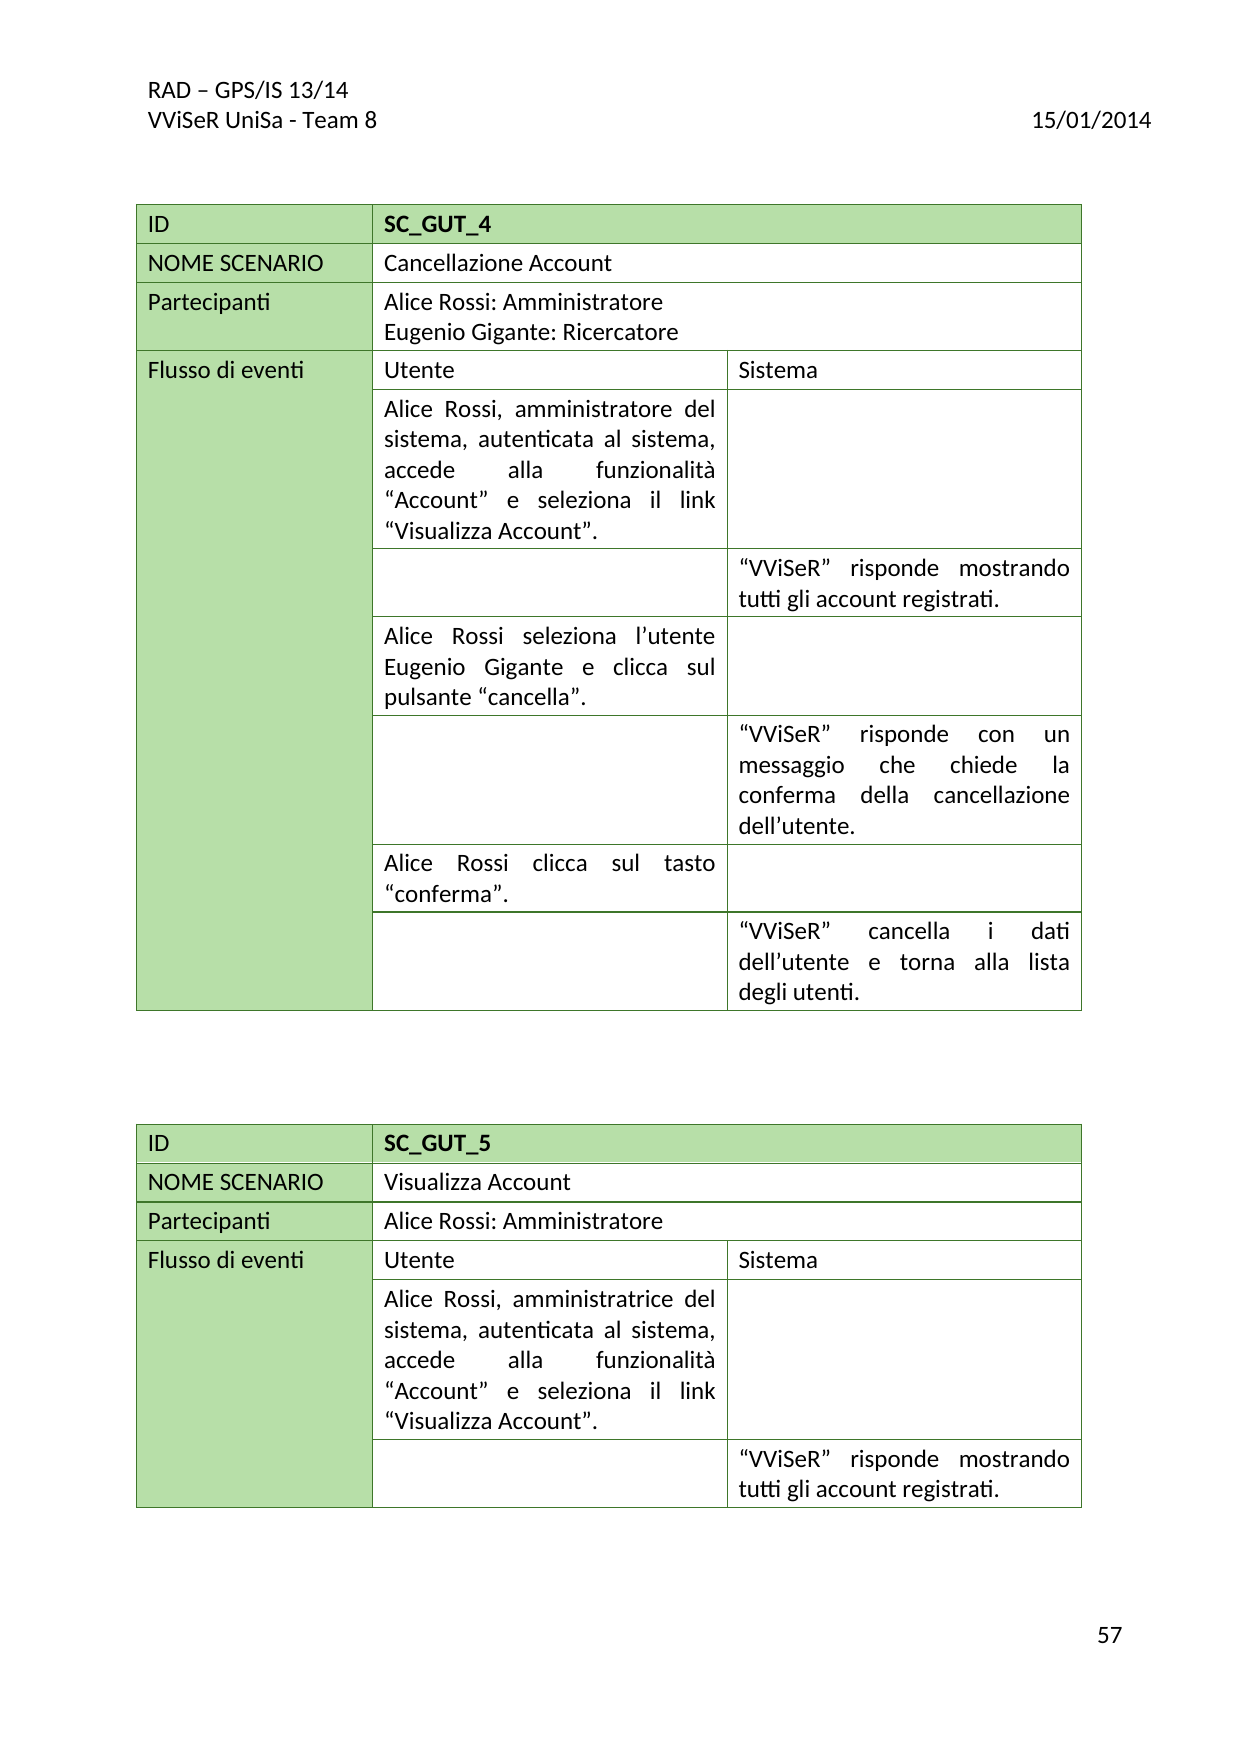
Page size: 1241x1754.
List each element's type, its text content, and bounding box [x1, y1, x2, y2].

table_cell “VViSeR” risponde con un messaggio che chiede la conferma della cancellazione dell’utente. [728, 716, 1081, 843]
table_cell [373, 1440, 727, 1507]
table_cell Sistema [728, 1241, 1081, 1279]
table_cell Utente [373, 351, 727, 389]
table_cell NOME SCENARIO [137, 1164, 372, 1201]
table_cell Alice Rossi, amministratrice del sistema, autenticata al sistema, accede alla funzionalità “Account” e seleziona il link “Visualizza Account”. [373, 1280, 727, 1439]
table_cell Partecipanti [137, 1203, 372, 1240]
table_header ID [137, 1125, 372, 1162]
table_cell Flusso di eventi [137, 1241, 372, 1507]
table_cell Alice Rossi seleziona l’utente Eugenio Gigante e clicca sul pulsante “cancella”. [373, 617, 727, 714]
table_cell Alice Rossi: Amministratore [373, 1203, 1081, 1240]
table_cell “VViSeR” cancella i dati dell’utente e torna alla lista degli utenti. [728, 913, 1081, 1010]
table_cell Alice Rossi clicca sul tasto “conferma”. [373, 845, 727, 911]
table_cell Visualizza Account [373, 1164, 1081, 1201]
table_cell [728, 1280, 1081, 1439]
table_cell “VViSeR” risponde mostrando tutti gli account registrati. [728, 1440, 1081, 1507]
table_cell [373, 716, 727, 843]
table_cell [373, 913, 727, 1010]
table_cell NOME SCENARIO [137, 244, 372, 282]
table_header SC_GUT_5 [373, 1125, 1081, 1162]
table_cell Cancellazione Account [373, 244, 1081, 282]
table_cell “VViSeR” risponde mostrando tutti gli account registrati. [728, 549, 1081, 616]
table_cell Partecipanti [137, 283, 372, 350]
table_cell Utente [373, 1241, 727, 1279]
table_cell Alice Rossi, amministratore del sistema, autenticata al sistema, accede alla funzionalità “Account” e seleziona il link “Visualizza Account”. [373, 390, 727, 548]
table_cell [373, 549, 727, 616]
table_cell Flusso di eventi [137, 351, 372, 1010]
table_cell Alice Rossi: Amministratore Eugenio Gigante: Ricercatore [373, 283, 1081, 350]
table_cell [728, 390, 1081, 548]
table_cell [728, 617, 1081, 714]
table_cell [728, 845, 1081, 911]
table_cell Sistema [728, 351, 1081, 389]
table_header ID [137, 205, 372, 243]
table_header SC_GUT_4 [373, 205, 1081, 243]
